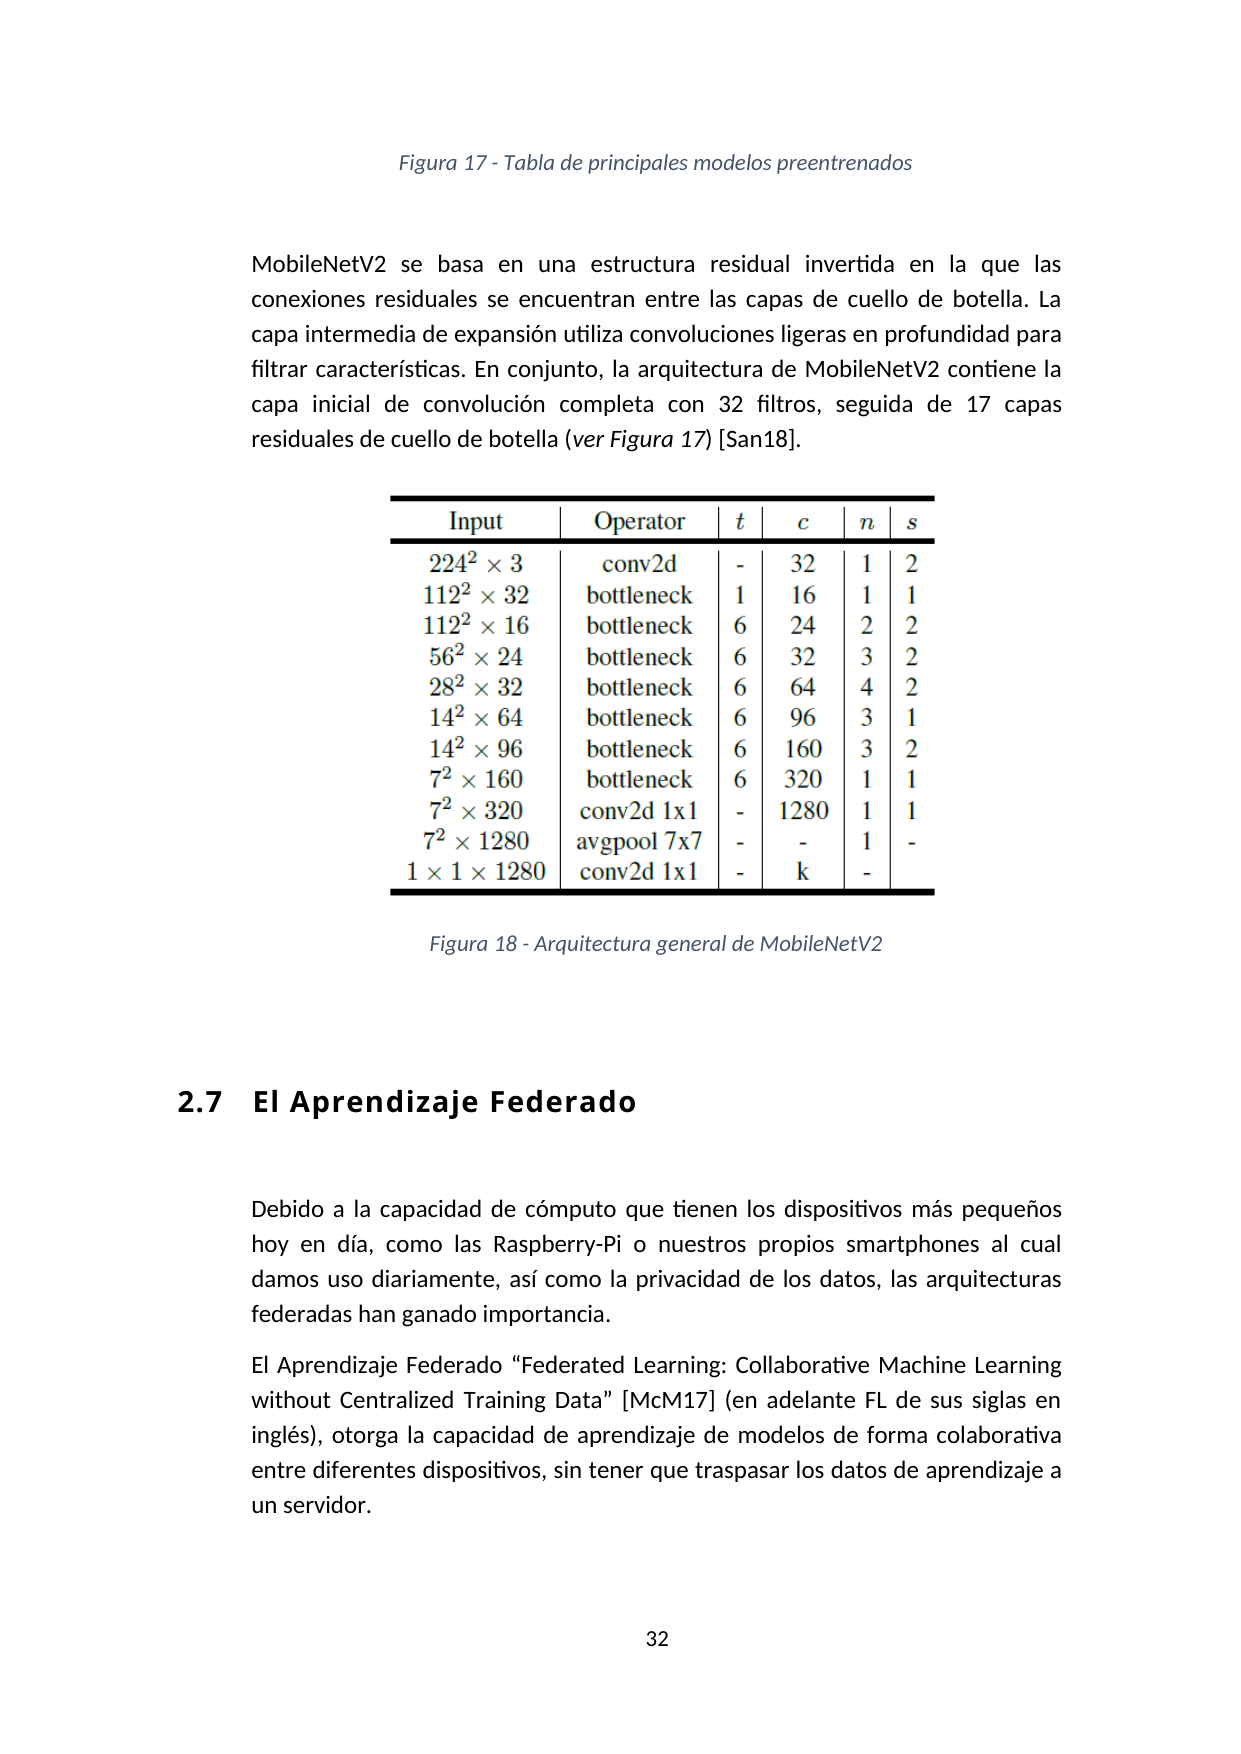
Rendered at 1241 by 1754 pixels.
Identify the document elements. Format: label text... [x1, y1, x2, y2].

text El Aprendizaje Federado “Federated Learning: Collaborative Machine Learning without Centralized Training Data” [McM17] (en adelante FL de sus siglas en inglés), otorga la capacidad de aprendizaje de modelos de forma colaborativa entre diferentes dispositivos, sin tener que traspasar los datos de aprendizaje a un servidor. [251, 1349, 1063, 1520]
subtitle El Aprendizaje Federado [177, 1082, 1063, 1121]
text Debido a la capacidad de cómputo que tienen los dispositivos más pequeños hoy en día, como las Raspberry-Pi o nuestros propios smartphones al cual damos uso diariamente, así como la privacidad de los datos, las arquitecturas federadas han ganado importancia. [251, 1193, 1063, 1328]
picture [377, 480, 947, 909]
text Figura 17 - Tabla de principales modelos preentrenados [251, 148, 1063, 176]
text MobileNetV2 se basa en una estructura residual invertida en la que las conexiones residuales se encuentran entre las capas de cuello de botella. La capa intermedia de expansión utiliza convoluciones ligeras en profundidad para filtrar características. En conjunto, la arquitectura de MobileNetV2 contiene la capa inicial de convolución completa con 32 filtros, seguida de 17 capas residuales de cuello de botella (ver Figura 17) [San18]. [251, 248, 1063, 453]
